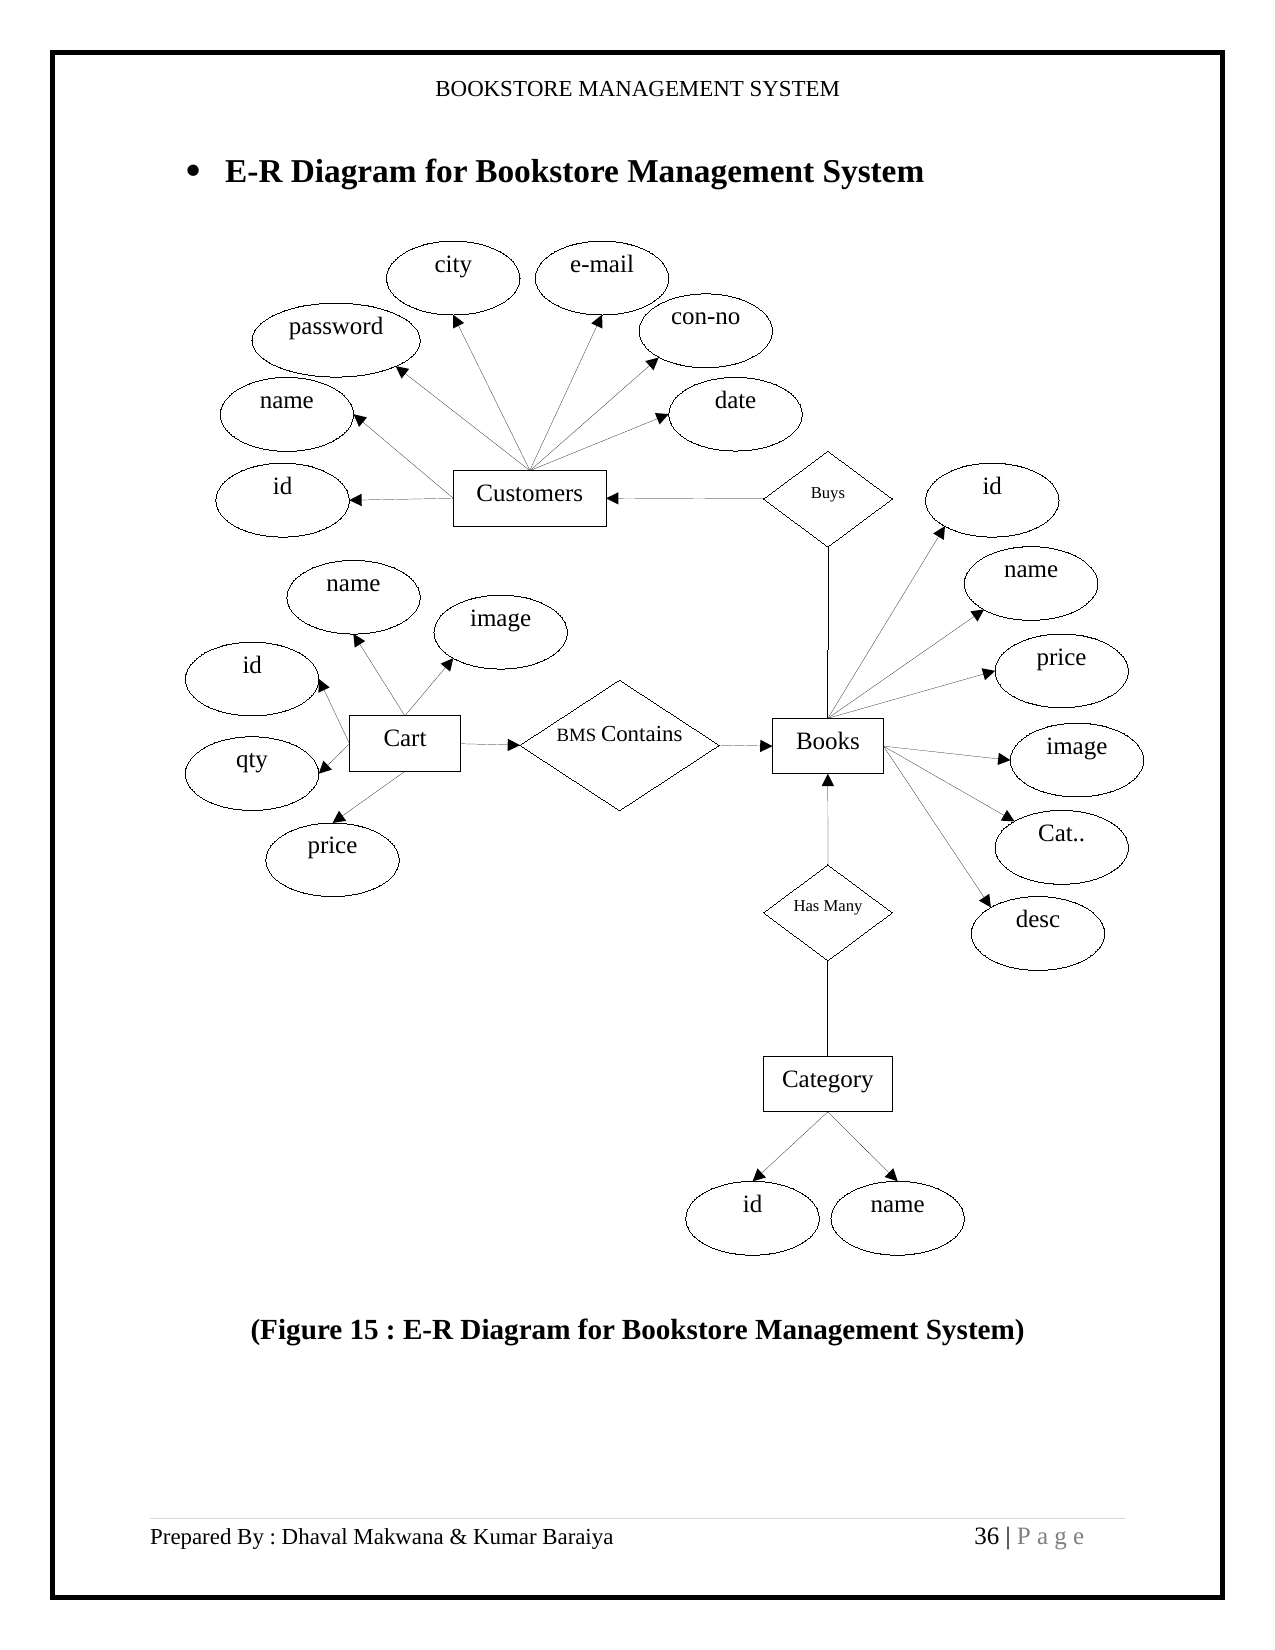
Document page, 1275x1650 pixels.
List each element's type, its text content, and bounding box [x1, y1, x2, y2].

subtitle (Figure 15 : E-R Diagram for Bookstore Management System) [150, 221, 1125, 1346]
subtitle E-R Diagram for Bookstore Management System [187, 151, 1125, 190]
